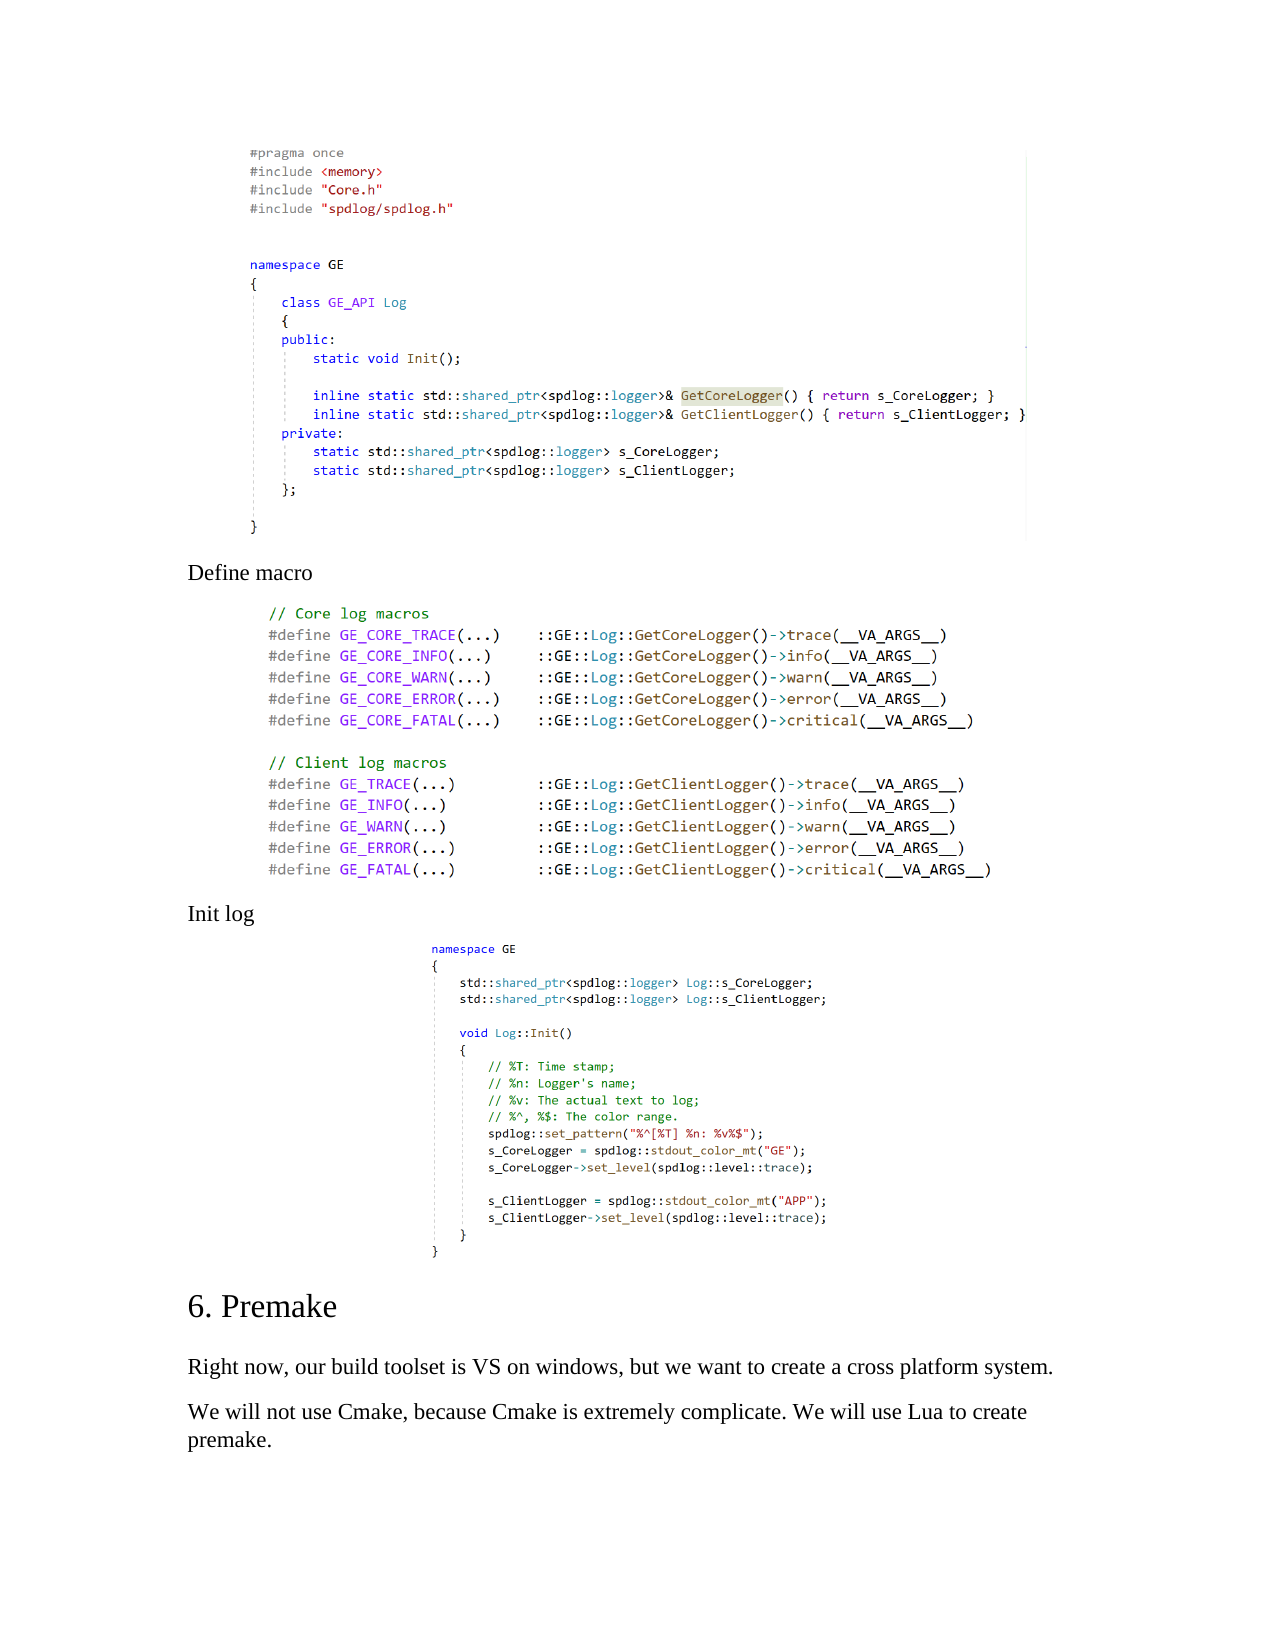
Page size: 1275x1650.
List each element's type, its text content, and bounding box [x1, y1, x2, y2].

text We will not use Cmake, because Cmake is extremely complicate. We will use Lua to create premake. [187, 1398, 1087, 1453]
picture [248, 150, 1027, 541]
text Init log [187, 900, 1087, 926]
picture [263, 604, 1012, 882]
text Define macro [187, 559, 1087, 586]
subtitle 6. Premake [187, 1287, 1087, 1325]
text Right now, our build toolset is VS on windows, but we want to create a cross platform system. [187, 1353, 1087, 1379]
picture [430, 945, 846, 1260]
